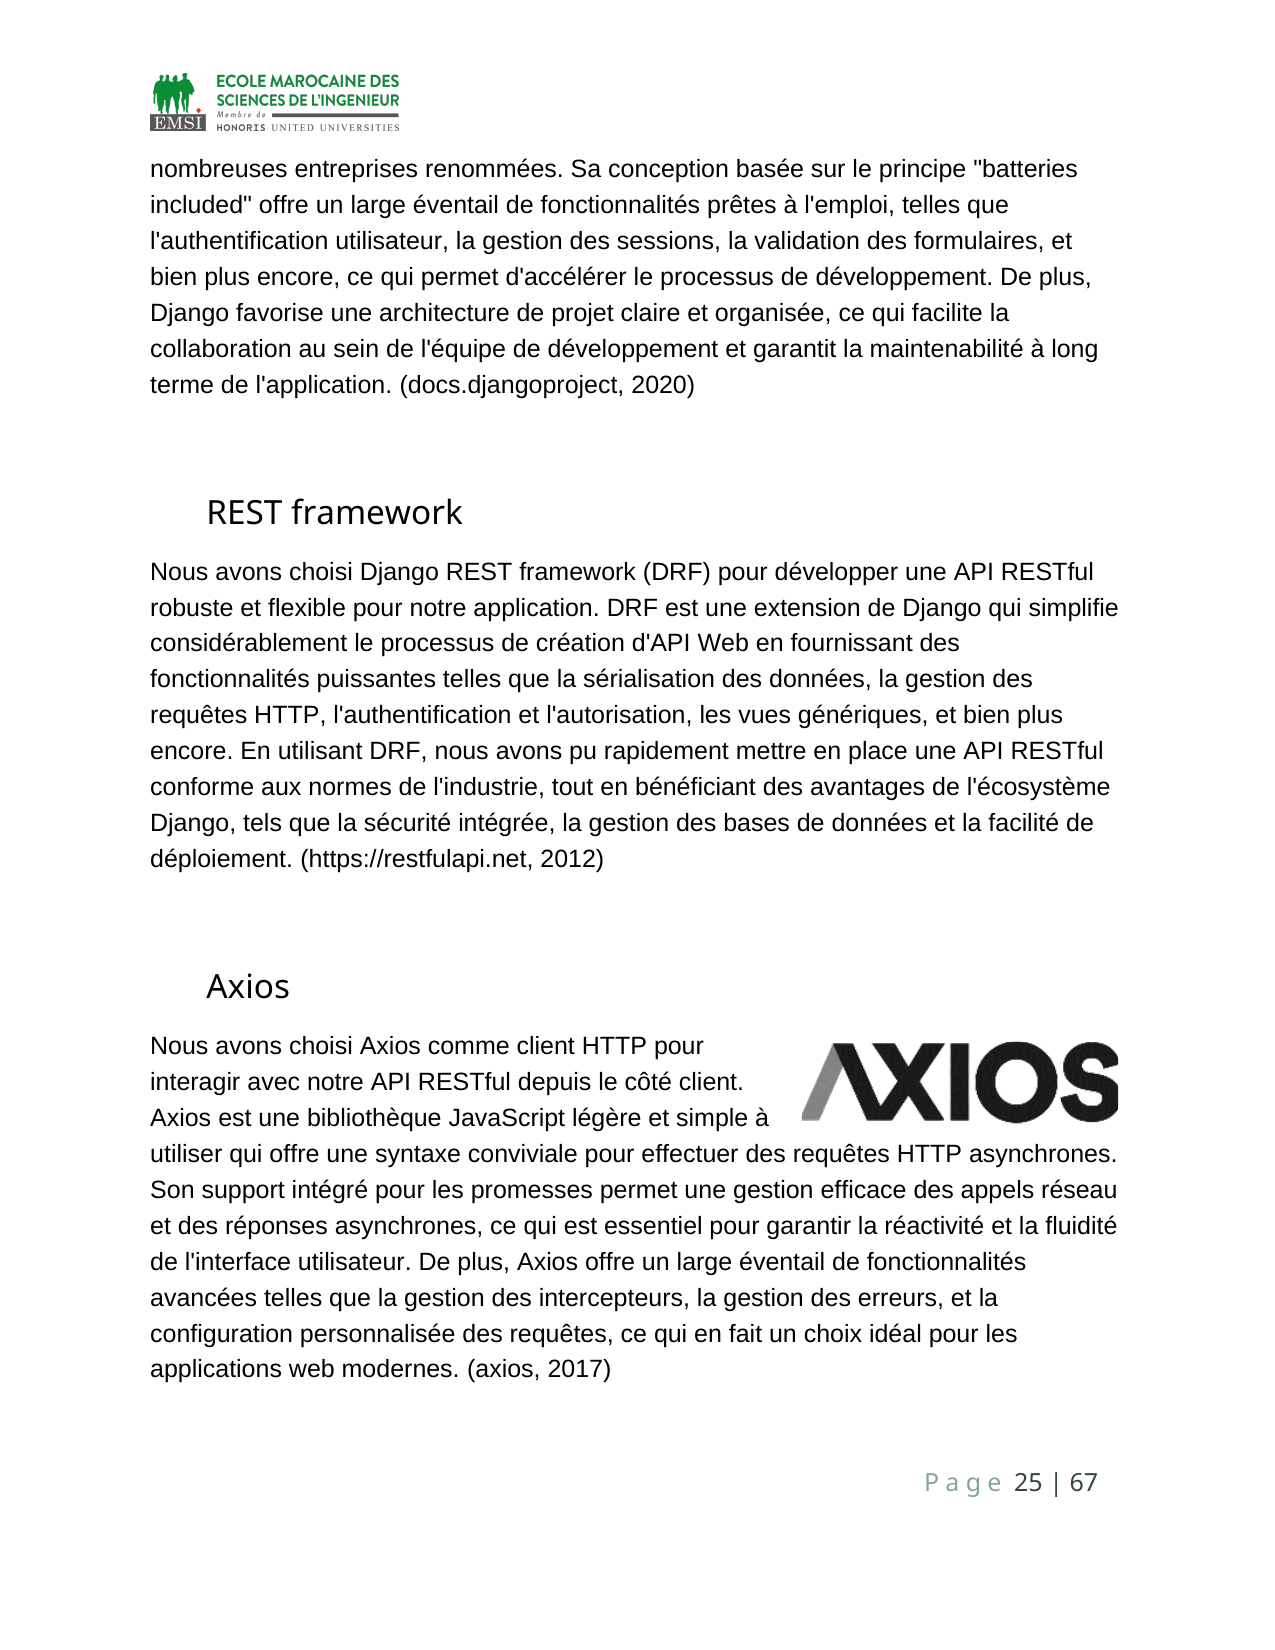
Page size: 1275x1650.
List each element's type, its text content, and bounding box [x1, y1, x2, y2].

subtitle REST framework [150, 488, 1125, 534]
text Nous avons choisi Django REST framework (DRF) pour développer une API RESTful robuste et flexible pour notre application. DRF est une extension de Django qui simplifie considérablement le processus de création d'API Web en fournissant des fonctionnalités puissantes telles que la sérialisation des données, la gestion des requêtes HTTP, l'authentification et l'autorisation, les vues génériques, et bien plus encore. En utilisant DRF, nous avons pu rapidement mettre en place une API RESTful conforme aux normes de l'industrie, tout en bénéficiant des avantages de l'écosystème Django, tels que la sécurité intégrée, la gestion des bases de données et la facilité de déploiement. [150, 557, 1125, 873]
picture [799, 1041, 1118, 1126]
subtitle Axios [150, 963, 1125, 1008]
picture [150, 73, 399, 131]
text Nous avons choisi Axios comme client HTTP pour interagir avec notre API RESTful depuis le côté client. Axios est une bibliothèque JavaScript légère et simple à utiliser qui offre une syntaxe conviviale pour effectuer des requêtes HTTP asynchrones. Son support intégré pour les promesses permet une gestion efficace des appels réseau et des réponses asynchrones, ce qui est essentiel pour garantir la réactivité et la fluidité de l'interface utilisateur. De plus, Axios offre un large éventail de fonctionnalités avancées telles que la gestion des intercepteurs, la gestion des erreurs, et la configuration personnalisée des requêtes, ce qui en fait un choix idéal pour les applications web modernes. [150, 1031, 1125, 1383]
